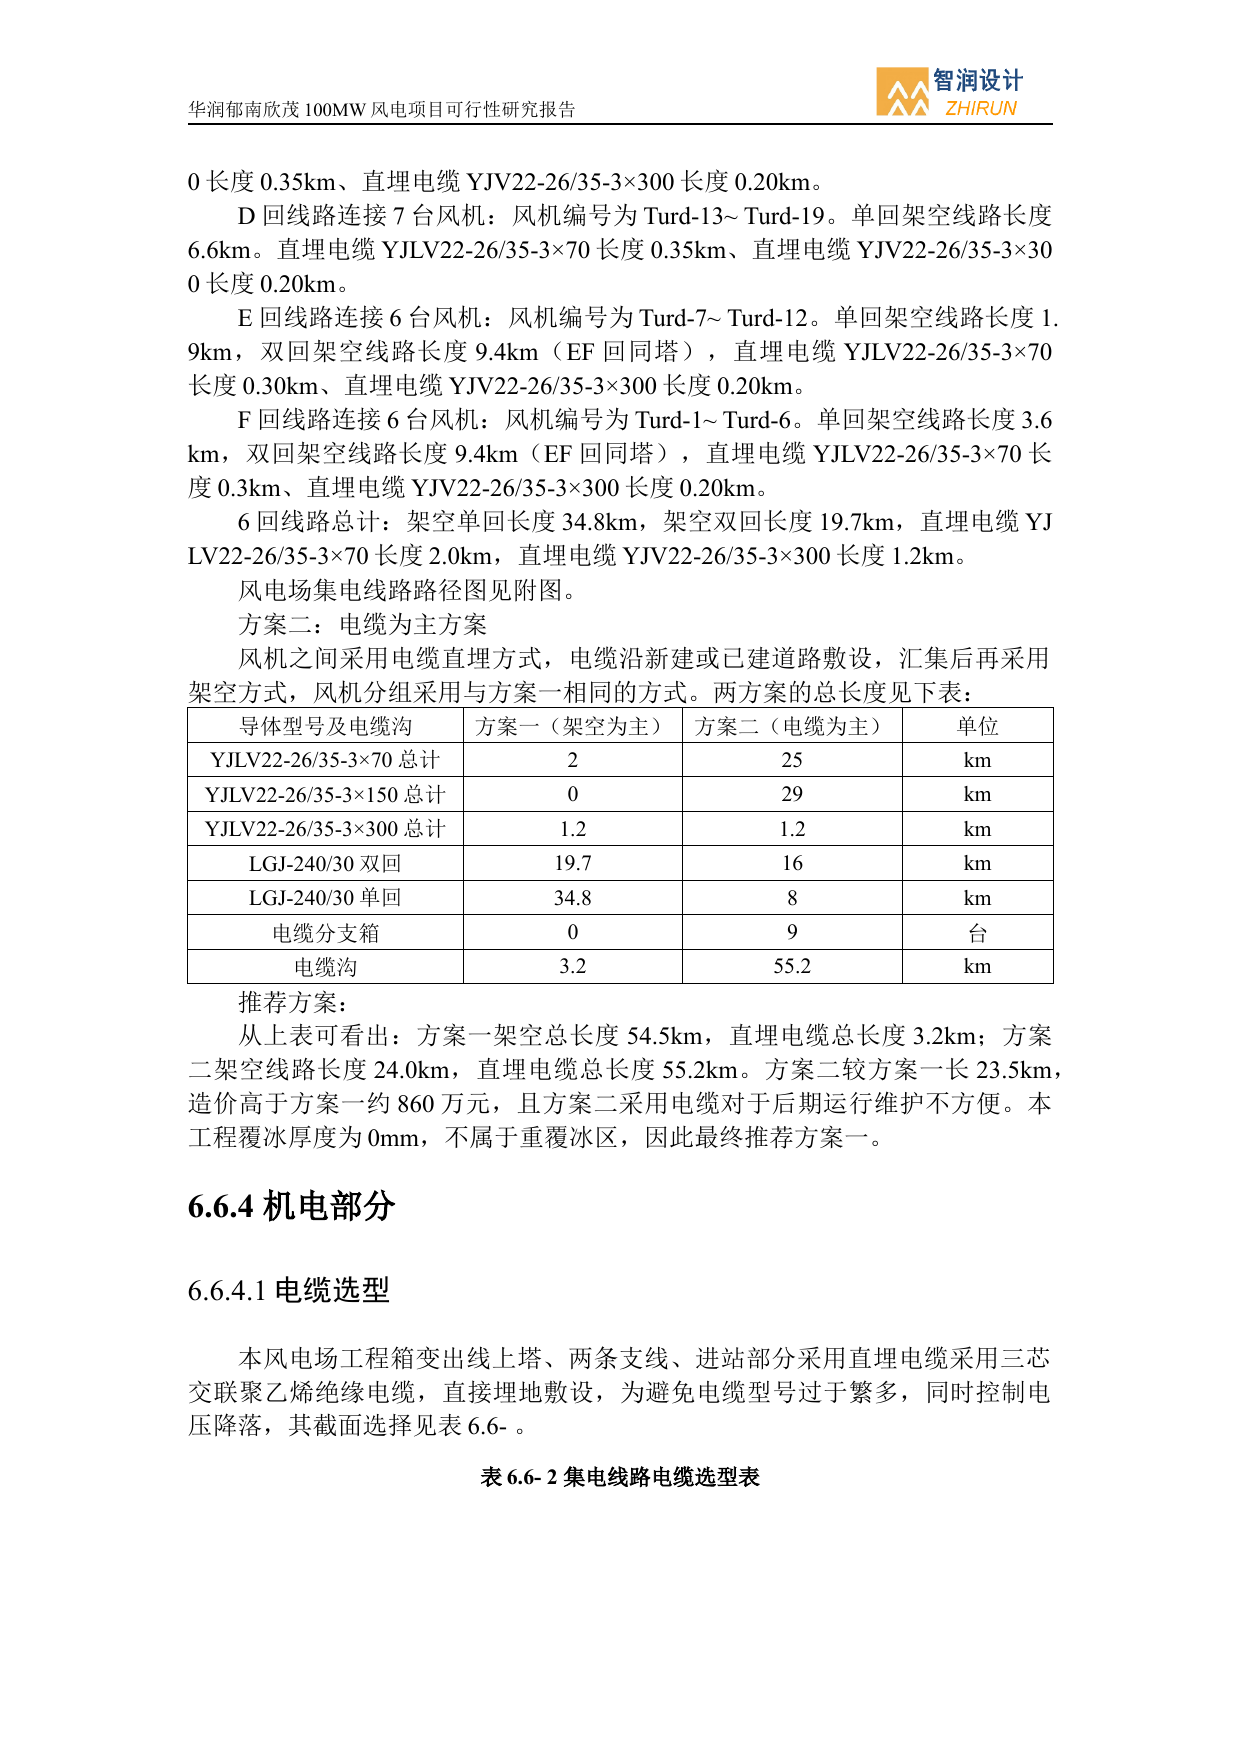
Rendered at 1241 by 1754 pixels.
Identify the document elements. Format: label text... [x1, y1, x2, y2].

table_cell 25 [683, 743, 902, 776]
table_cell 电缆分支箱 [188, 915, 463, 948]
table_cell 电缆沟 [188, 950, 463, 983]
table_cell YJLV22-26/35-3×70总计 [188, 743, 463, 776]
table_cell YJLV22-26/35-3×300总计 [188, 812, 463, 845]
table_cell 8 [683, 881, 902, 914]
text E回线路连接6台风机：风机编号为Turd-7~ Turd-12。单回架空线路长度1.9km，双回架空线路长度9.4km（EF回同塔），直埋电缆YJLV22-26/35-3×70长度0.30km、直埋电缆YJV22-26/35-3×300长度0.20km。 [187, 300, 1053, 402]
picture [876, 65, 1024, 117]
table_cell 34.8 [464, 881, 682, 914]
table_cell km [903, 881, 1053, 914]
text 风机之间采用电缆直埋方式，电缆沿新建或已建道路敷设，汇集后再采用架空方式，风机分组采用与方案一相同的方式。两方案的总长度见下表： [187, 639, 1053, 707]
table_cell 9 [683, 915, 902, 948]
table_cell YJLV22-26/35-3×150总计 [188, 777, 463, 811]
table_cell 29 [683, 777, 902, 811]
table_header 方案一（架空为主） [464, 708, 682, 742]
text 风电场集电线路路径图见附图。 [187, 571, 1053, 605]
table_cell km [903, 950, 1053, 983]
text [187, 164, 1053, 198]
table_cell LGJ-240/30双回 [188, 846, 463, 879]
table_cell 55.2 [683, 950, 902, 983]
table_cell km [903, 846, 1053, 879]
table_cell km [903, 812, 1053, 845]
table_cell 0 [464, 915, 682, 948]
table_header 单位 [903, 708, 1053, 742]
table_cell 16 [683, 846, 902, 879]
text D回线路连接7台风机：风机编号为Turd-13~ Turd-19。单回架空线路长度6.6km。直埋电缆YJLV22-26/35-3×70长度0.35km、直埋电缆YJV22-26/35-3×300长度0.20km。 [187, 198, 1053, 300]
text F回线路连接6台风机：风机编号为Turd-1~ Turd-6。单回架空线路长度3.6km，双回架空线路长度9.4km（EF回同塔），直埋电缆YJLV22-26/35-3×70长度0.3km、直埋电缆YJV22-26/35-3×300长度0.20km。 [187, 402, 1053, 503]
text 本风电场工程箱变出线上塔、两条支线、进站部分采用直埋电缆采用三芯交联聚乙烯绝缘电缆，直接埋地敷设，为避免电缆型号过于繁多，同时控制电压降落，其截面选择见表6.6- 。 [187, 1340, 1053, 1442]
text 方案二：电缆为主方案 [187, 605, 1053, 639]
table_cell 2 [464, 743, 682, 776]
table_cell 19.7 [464, 846, 682, 879]
text 表6.6- 2 集电线路电缆选型表 [187, 1459, 1053, 1493]
table_cell km [903, 777, 1053, 811]
text 推荐方案： [187, 984, 1053, 1017]
table_cell km [903, 743, 1053, 776]
table_cell LGJ-240/30单回 [188, 881, 463, 914]
text 6.6.4 机电部分 [187, 1170, 1053, 1238]
table_cell 1.2 [683, 812, 902, 845]
text 6回线路总计：架空单回长度34.8km，架空双回长度19.7km，直埋电缆YJLV22-26/35-3×70长度2.0km，直埋电缆YJV22-26/35-3×300长度1.2km。 [187, 503, 1053, 571]
table_header 方案二（电缆为主） [683, 708, 902, 742]
text 6.6.4.1电缆选型 [187, 1255, 1053, 1323]
table_cell 3.2 [464, 950, 682, 983]
table_cell 1.2 [464, 812, 682, 845]
text 从上表可看出：方案一架空总长度54.5km，直埋电缆总长度3.2km；方案二架空线路长度24.0km，直埋电缆总长度55.2km。方案二较方案一长23.5km，造价高于方案一约860万元，且方案二采用电缆对于后期运行维护不方便。本工程覆冰厚度为0mm，不属于重覆冰区，因此最终推荐方案一。 [187, 1017, 1053, 1153]
table_header 导体型号及电缆沟 [188, 708, 463, 742]
table_cell 0 [464, 777, 682, 811]
table_cell 台 [903, 915, 1053, 948]
